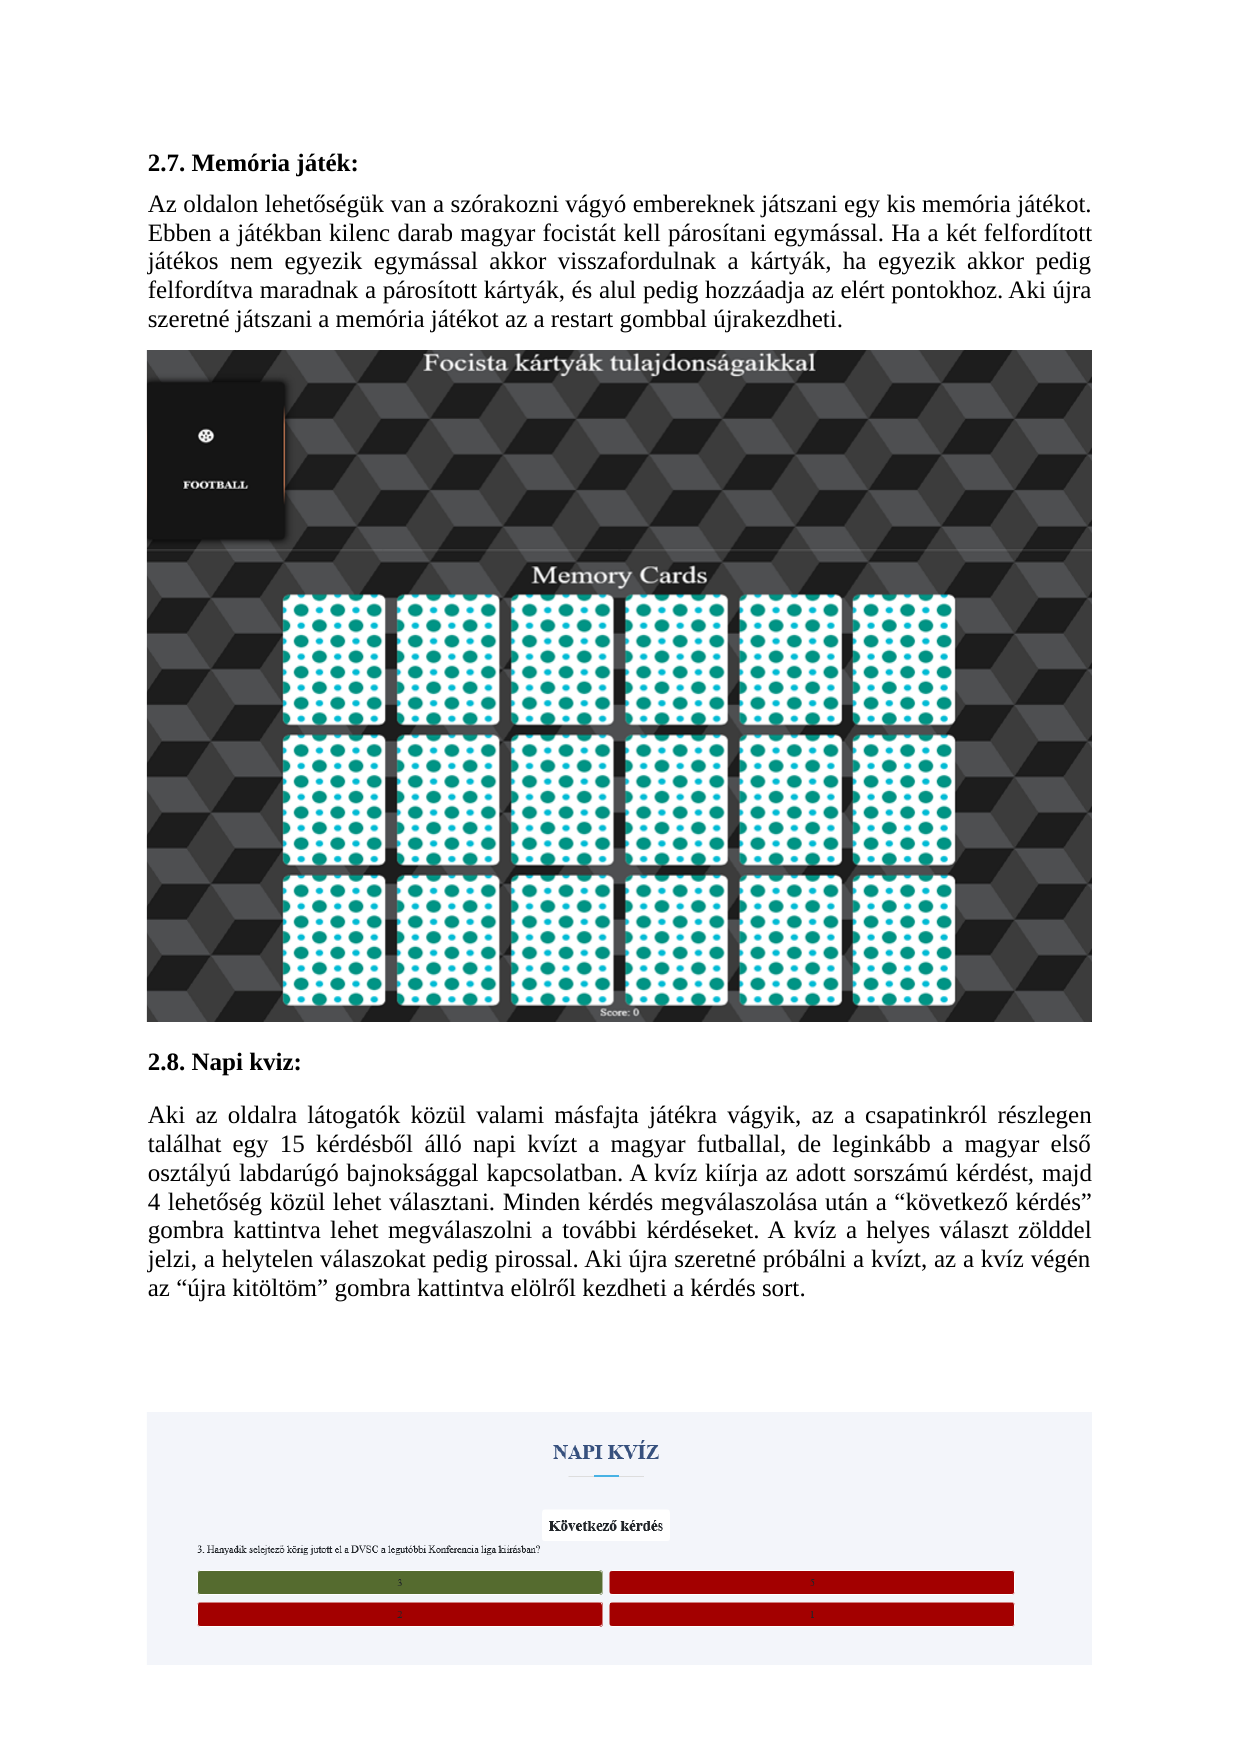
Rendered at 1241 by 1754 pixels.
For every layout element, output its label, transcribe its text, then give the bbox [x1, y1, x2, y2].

picture [146, 1412, 1092, 1665]
picture [146, 350, 1092, 1022]
text Az oldalon lehetőségük van a szórakozni vágyó embereknek játszani egy kis memória játékot. Ebben a játékban kilenc darab magyar focistát kell párosítani egymással. Ha a két felfordított játékos nem egyezik egymással akkor visszafordulnak a kártyák, ha egyezik akkor pedig felfordítva maradnak a párosított kártyák, és alul pedig hozzáadja az elért pontokhoz. Aki újra szeretné játszani a memória játékot az a restart gombbal újrakezdheti. [148, 189, 1093, 333]
text Aki az oldalra látogatók közül valami másfajta játékra vágyik, az a csapatinkról részlegen találhat egy 15 kérdésből álló napi kvízt a magyar futballal, de leginkább a magyar első osztályú labdarúgó bajnoksággal kapcsolatban. A kvíz kiírja az adott sorszámú kérdést, majd 4 lehetőség közül lehet választani. Minden kérdés megválaszolása után a “következő kérdés” gombra kattintva lehet megválaszolni a további kérdéseket. A kvíz a helyes választ zölddel jelzi, a helytelen válaszokat pedig pirossal. Aki újra szeretné próbálni a kvízt, az a kvíz végén az “újra kitöltöm” gombra kattintva elölről kezdheti a kérdés sort. [148, 1101, 1093, 1302]
subtitle 2.7. Memória játék: [148, 148, 1093, 176]
